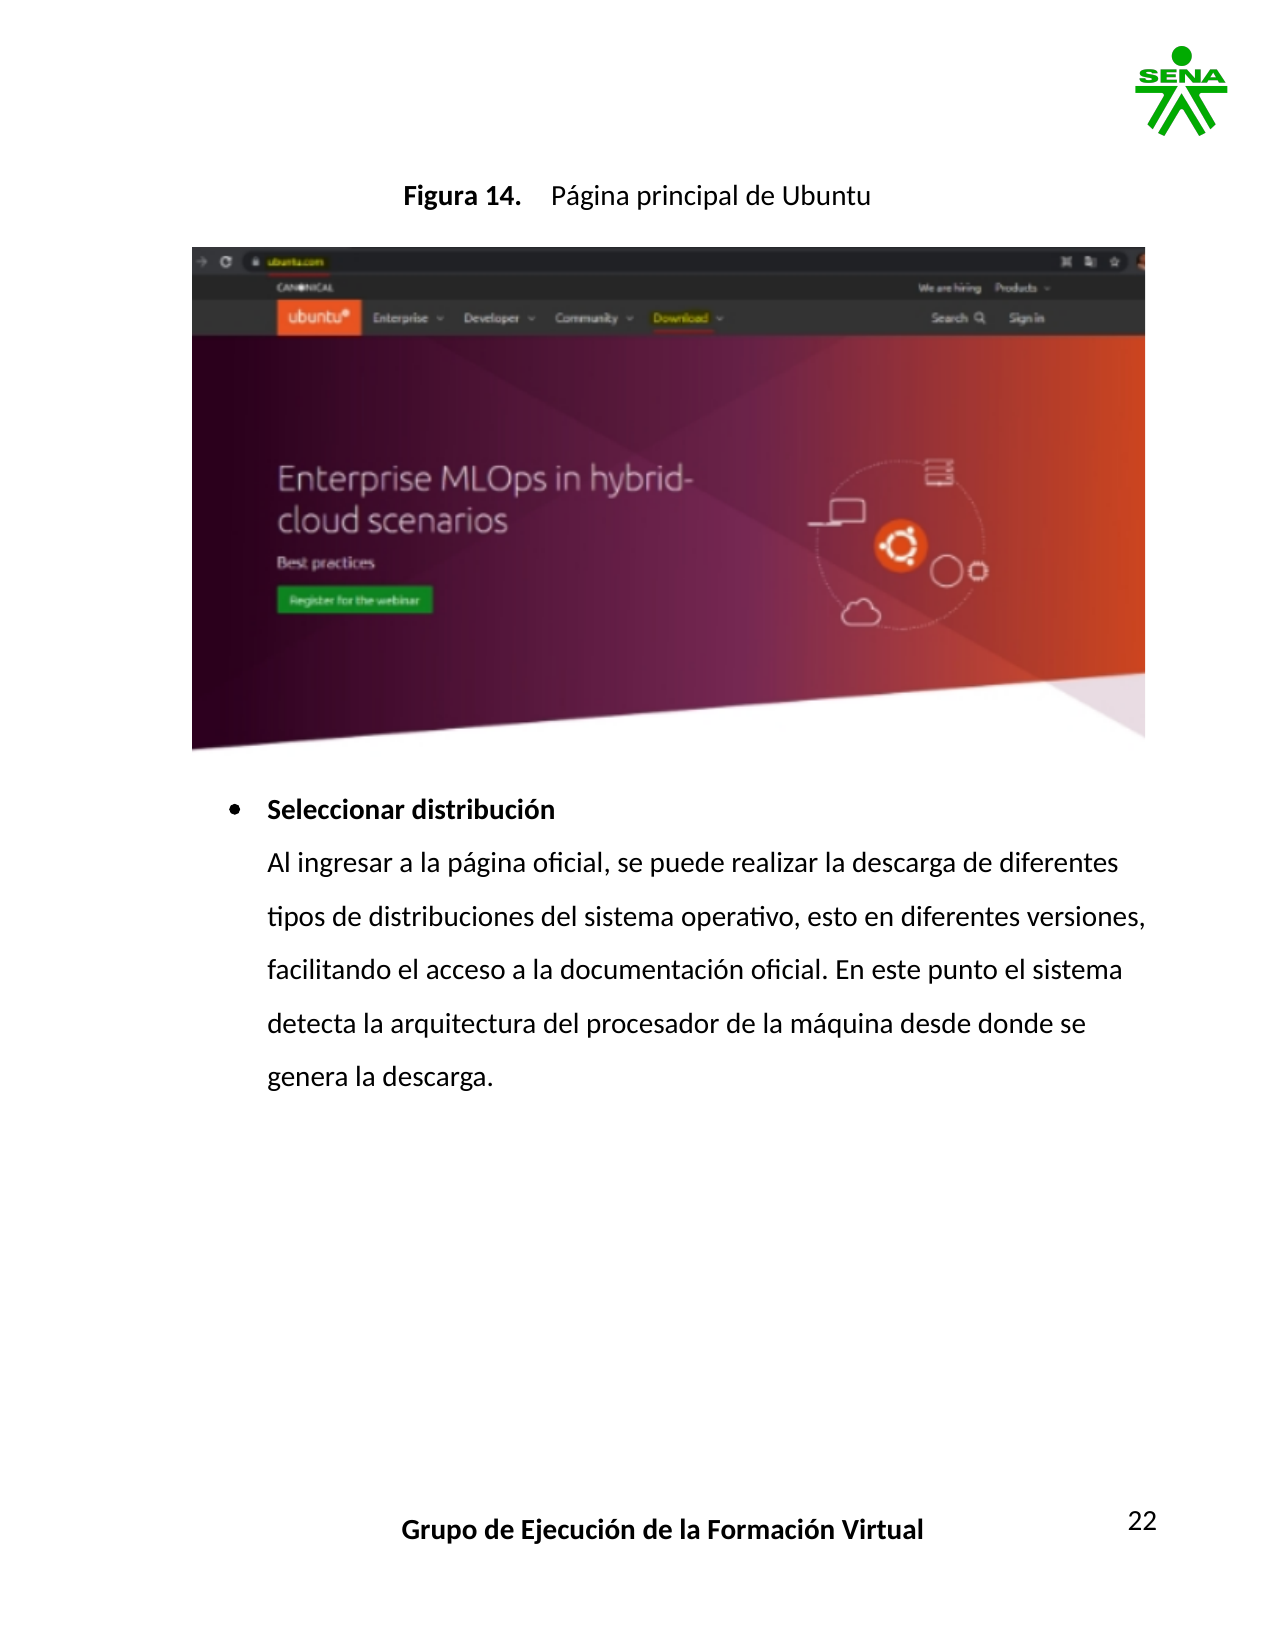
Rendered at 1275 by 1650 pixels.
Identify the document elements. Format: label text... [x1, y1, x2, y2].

picture [1135, 46, 1228, 136]
picture [192, 247, 1146, 757]
list Seleccionar distribución [229, 791, 1157, 827]
list Al ingresar a la página oficial, se puede realizar la descarga de diferentes tipos de distribuciones del sistema operativo, esto en diferentes versiones, facilitando el acceso a la documentación oficial. En este punto el sistema detecta la arquitectura del procesador de la máquina desde donde se genera la descarga. [267, 844, 1157, 1094]
text Página principal de Ubuntu [118, 177, 1157, 213]
